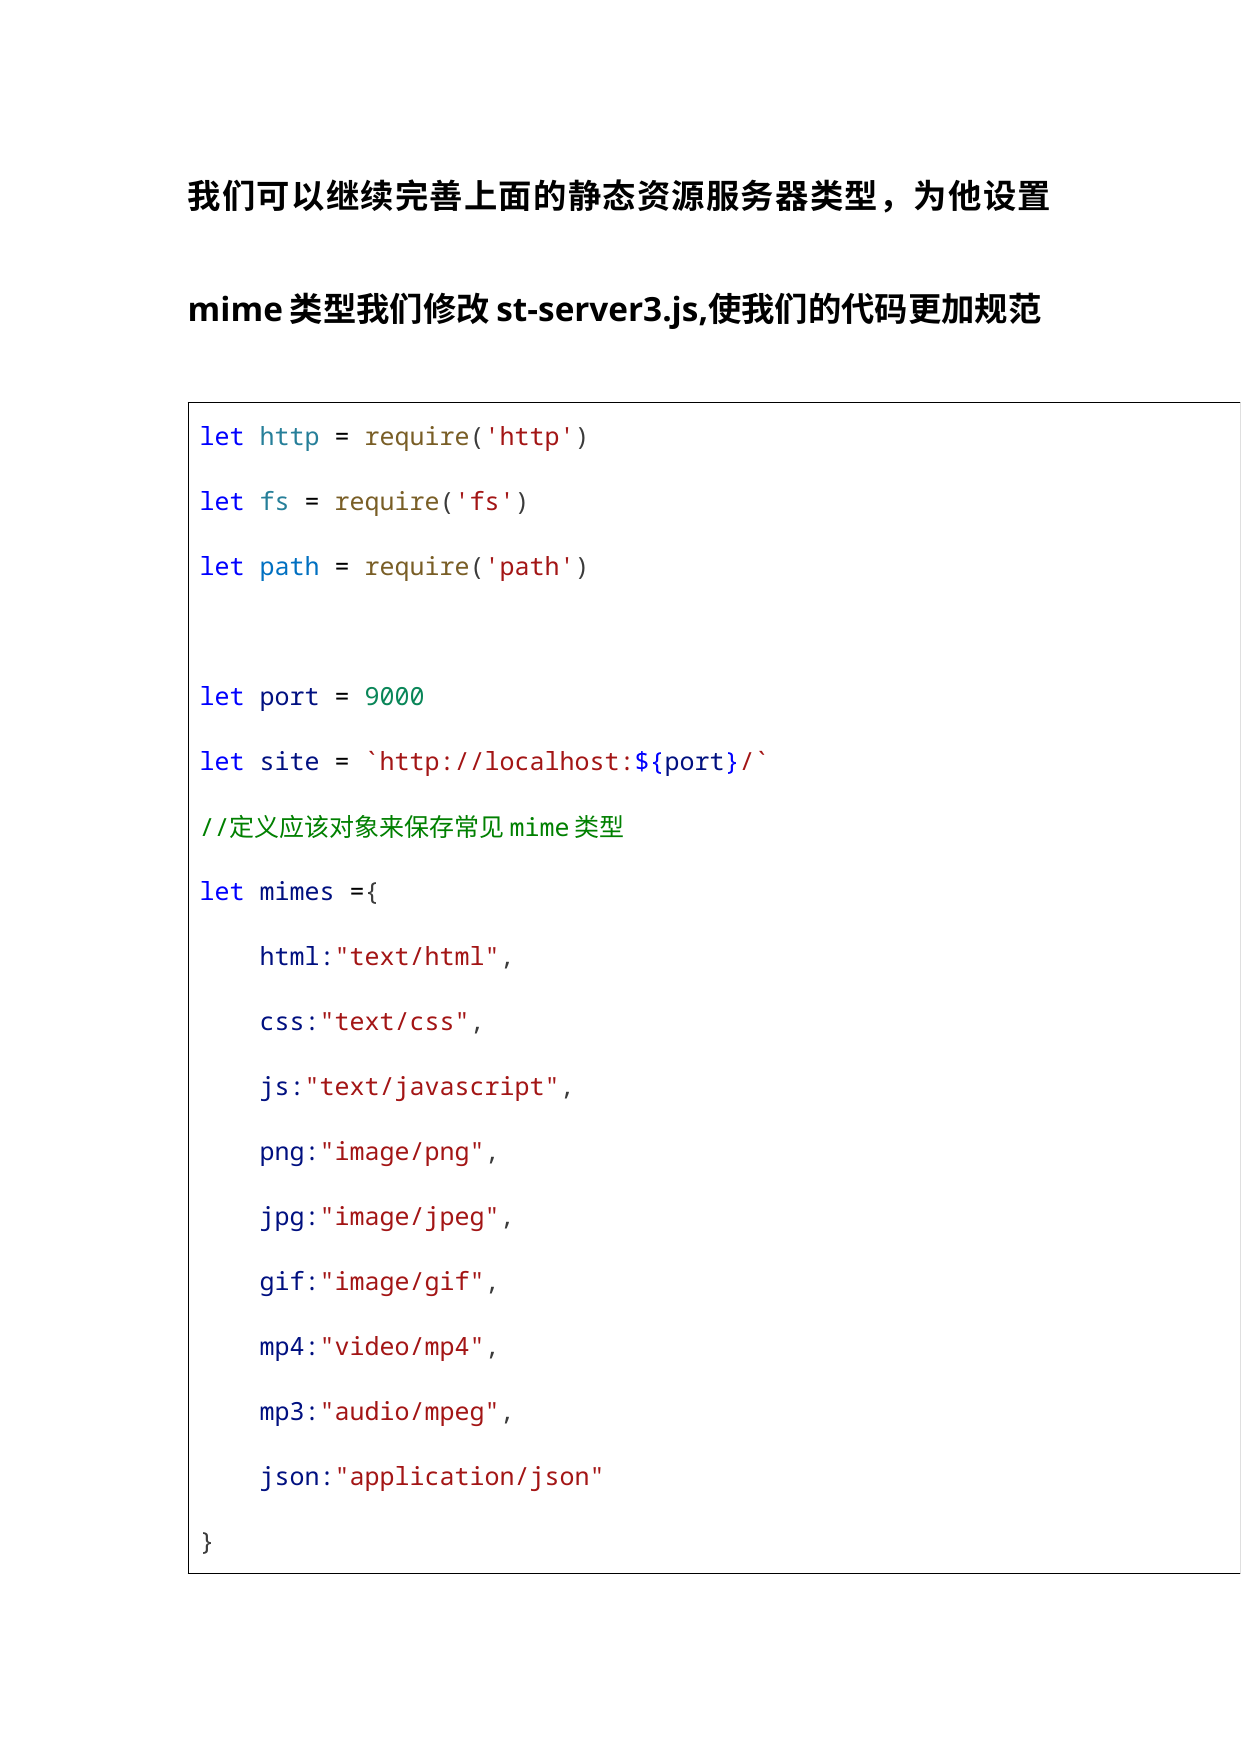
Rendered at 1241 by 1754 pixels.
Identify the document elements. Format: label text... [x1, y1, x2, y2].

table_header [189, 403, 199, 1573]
subtitle 我们可以继续完善上面的静态资源服务器类型，为他设置mime类型我们修改st-server3.js,使我们的代码更加规范 [187, 162, 1053, 339]
